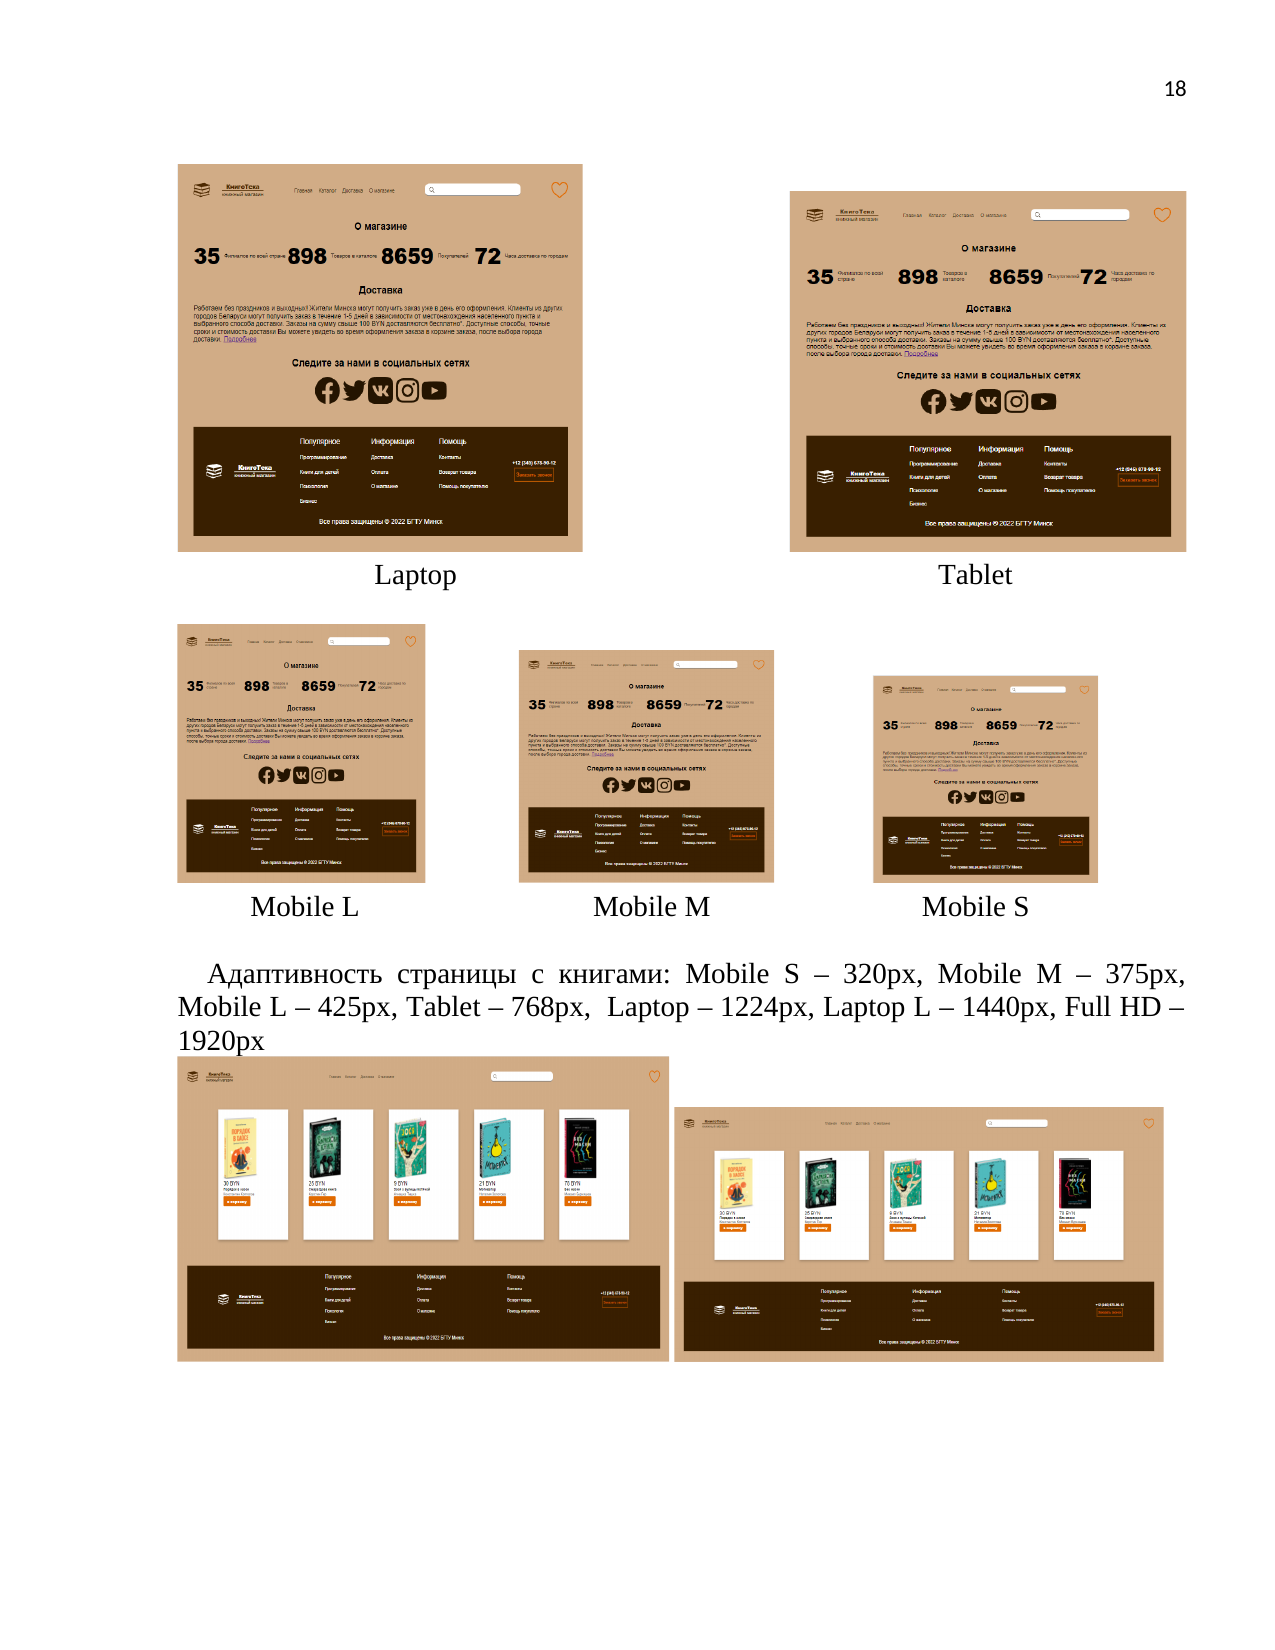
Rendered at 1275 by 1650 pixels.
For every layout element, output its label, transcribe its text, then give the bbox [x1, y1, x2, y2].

picture [872, 675, 1099, 883]
picture [789, 191, 1187, 552]
picture [177, 164, 583, 552]
picture [518, 650, 775, 883]
picture [177, 624, 426, 883]
picture [674, 1107, 1164, 1362]
picture [177, 1056, 670, 1362]
text Mobile L Mobile M Mobile S [177, 889, 1186, 922]
text Адаптивность страницы с книгами: Mobile S – 320px, Mobile M – 375px, Mobile L – 425px, Tablet – 768px, Laptop – 1224px, Laptop L – 1440px, Full HD – 1920px [177, 956, 1186, 1056]
